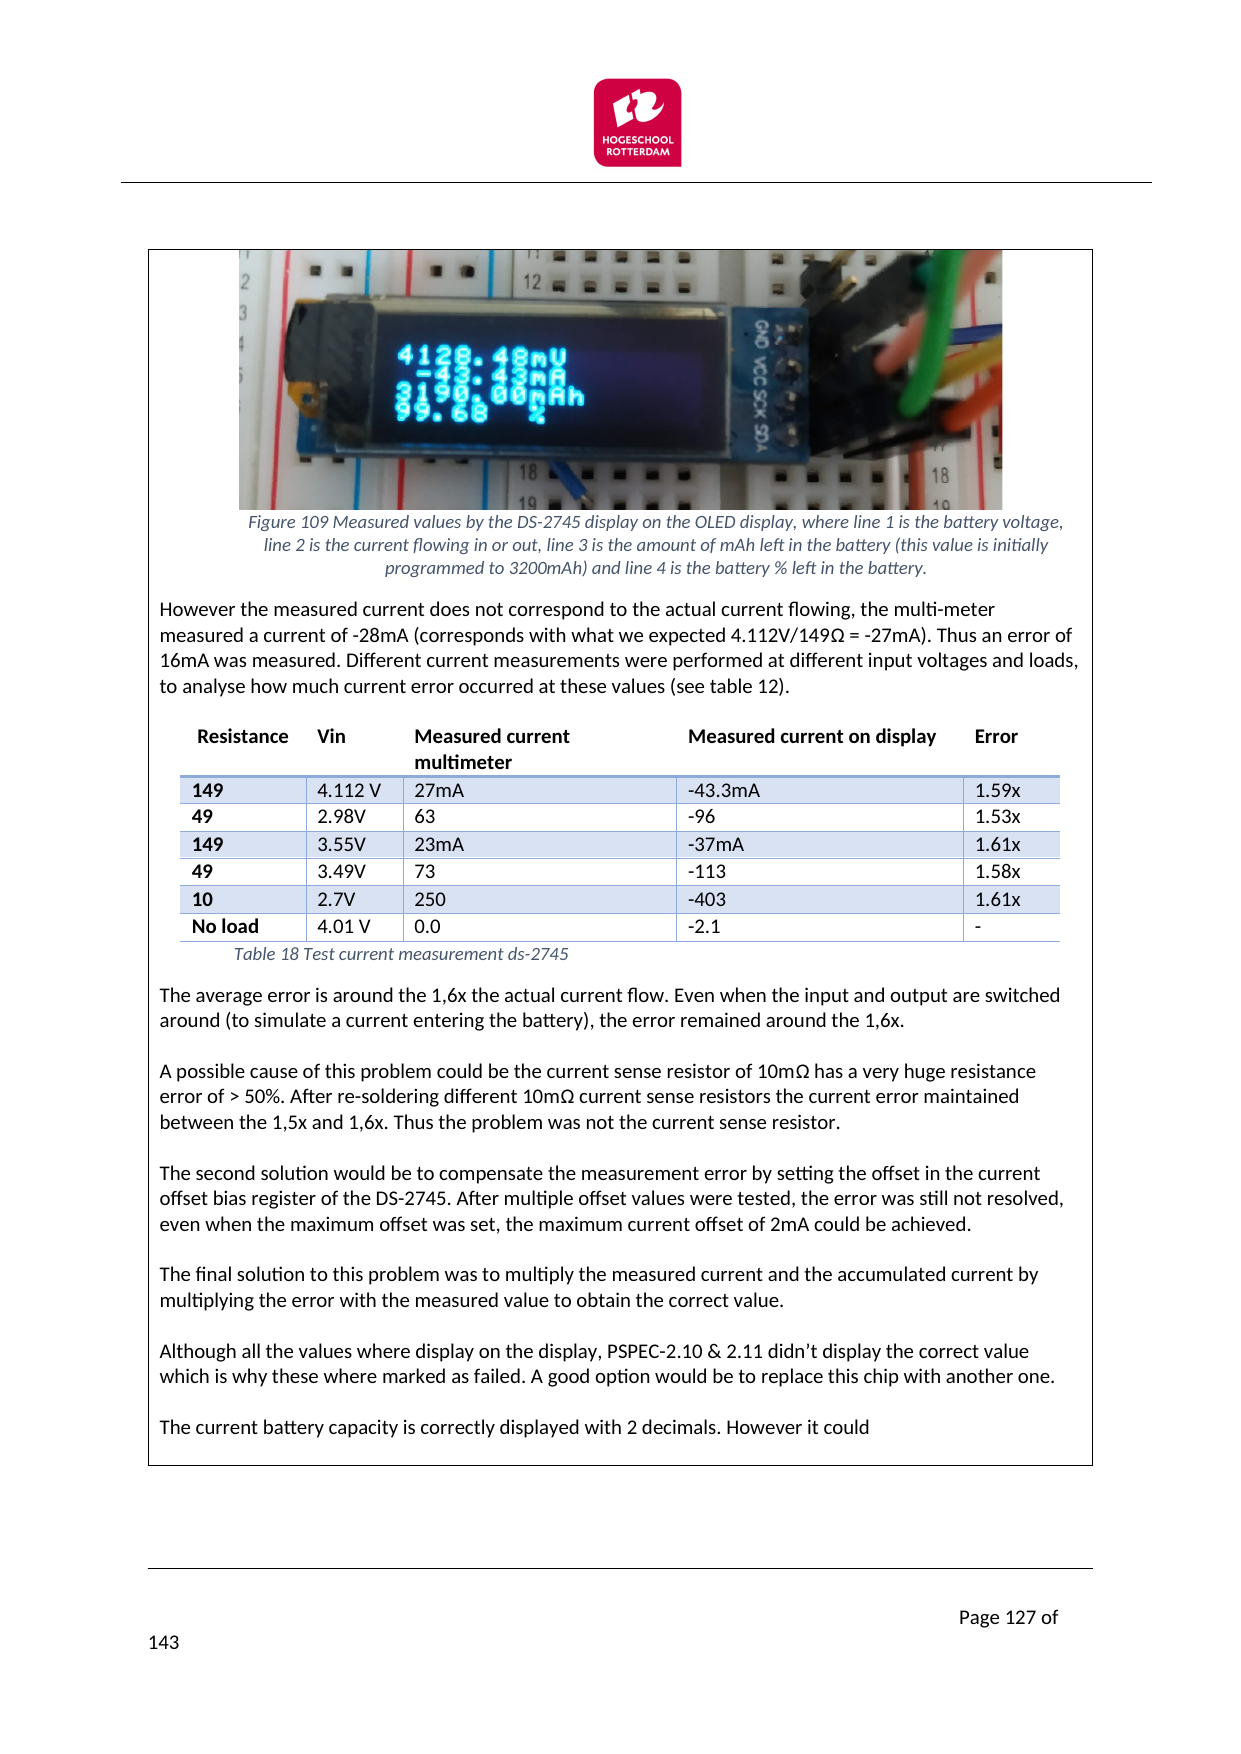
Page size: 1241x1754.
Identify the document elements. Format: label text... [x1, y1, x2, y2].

picture [239, 250, 1003, 510]
picture [590, 73, 685, 173]
